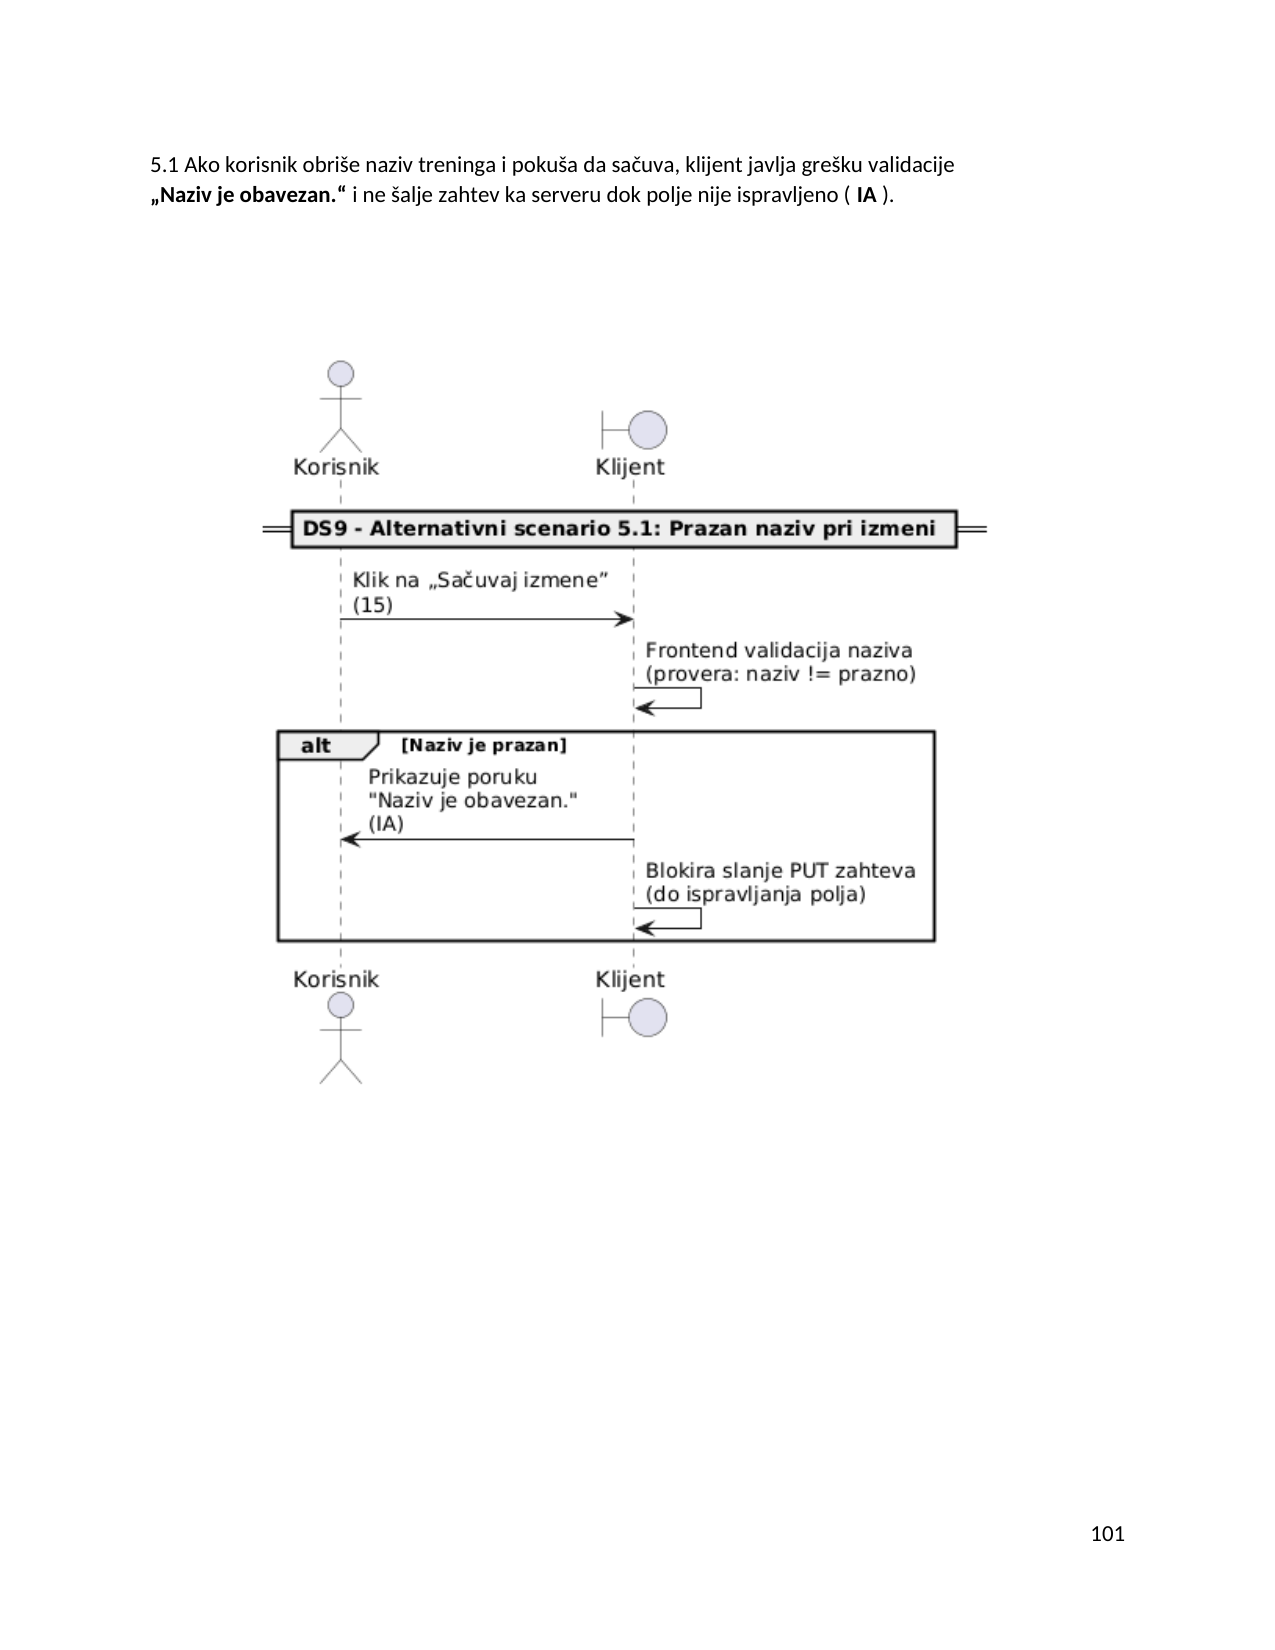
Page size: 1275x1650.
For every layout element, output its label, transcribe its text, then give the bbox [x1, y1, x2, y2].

picture [262, 353, 995, 1092]
text 5.1 Ako korisnik obriše naziv treninga i pokuša da sačuva, klijent javlja grešku validacije „Naziv je obavezan.“ i ne šalje zahtev ka serveru dok polje nije ispravljeno ( IA ). [150, 150, 1125, 208]
